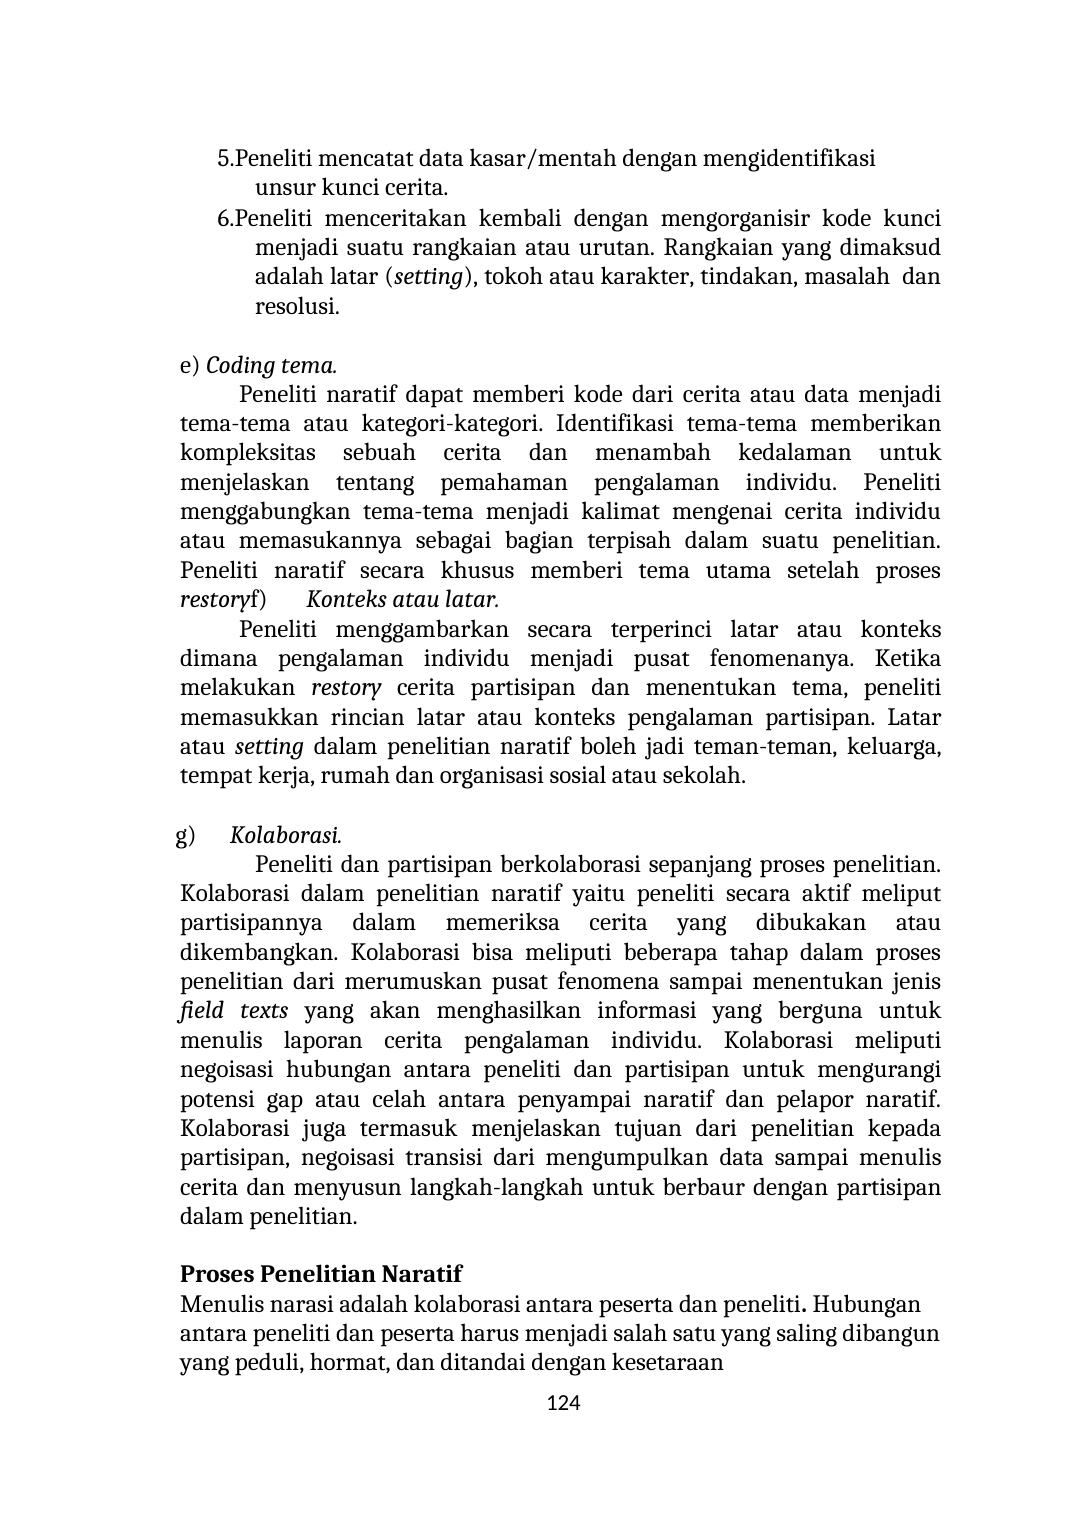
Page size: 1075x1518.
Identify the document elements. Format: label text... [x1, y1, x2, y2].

text Peneliti menggambarkan secara terperinci latar atau konteks dimana pengalaman individu menjadi pusat fenomenanya. Ketika melakukan restory cerita partisipan dan menentukan tema, peneliti memasukkan rincian latar atau konteks pengalaman partisipan. Latar atau setting dalam penelitian naratif boleh jadi teman-teman, keluarga, tempat kerja, rumah dan organisasi sosial atau sekolah. [180, 613, 942, 790]
text g) Kolaborasi. [170, 823, 944, 848]
text 6.Peneliti menceritakan kembali dengan mengorganisir kode kunci menjadi suatu rangkaian atau urutan. Rangkaian yang dimaksud adalah latar (setting), tokoh atau karakter, tindakan, masalah dan resolusi. [217, 202, 942, 320]
text e) Coding tema. [180, 353, 944, 378]
text 124 [150, 1392, 581, 1415]
text Peneliti dan partisipan berkolaborasi sepanjang proses penelitian. Kolaborasi dalam penelitian naratif yaitu peneliti secara aktif meliput partisipannya dalam memeriksa cerita yang dibukakan atau dikembangkan. Kolaborasi bisa meliputi beberapa tahap dalam proses penelitian dari merumuskan pusat fenomena sampai menentukan jenis field texts yang akan menghasilkan informasi yang berguna untuk menulis laporan cerita pengalaman individu. Kolaborasi meliputi negoisasi hubungan antara peneliti dan partisipan untuk mengurangi potensi gap atau celah antara penyampai naratif dan pelapor naratif. Kolaborasi juga termasuk menjelaskan tujuan dari penelitian kepada partisipan, negoisasi transisi dari mengumpulkan data sampai menulis cerita dan menyusun langkah-langkah untuk berbaur dengan partisipan dalam penelitian. [180, 848, 942, 1230]
text Proses Penelitian Naratif Menulis narasi adalah kolaborasi antara peserta dan peneliti. Hubungan antara peneliti dan peserta harus menjadi salah satu yang saling dibangun yang peduli, hormat, dan ditandai dengan kesetaraan [180, 1259, 944, 1377]
text 5.Peneliti mencatat data kasar/mentah dengan mengidentifikasi unsur kunci cerita. [217, 144, 944, 202]
text Peneliti naratif dapat memberi kode dari cerita atau data menjadi tema-tema atau kategori-kategori. Identifikasi tema-tema memberikan kompleksitas sebuah cerita dan menambah kedalaman untuk menjelaskan tentang pemahaman pengalaman individu. Peneliti menggabungkan tema-tema menjadi kalimat mengenai cerita individu atau memasukannya sebagai bagian terpisah dalam suatu penelitian. Peneliti naratif secara khusus memberi tema utama setelah proses restoryf) Konteks atau latar. [180, 378, 942, 613]
